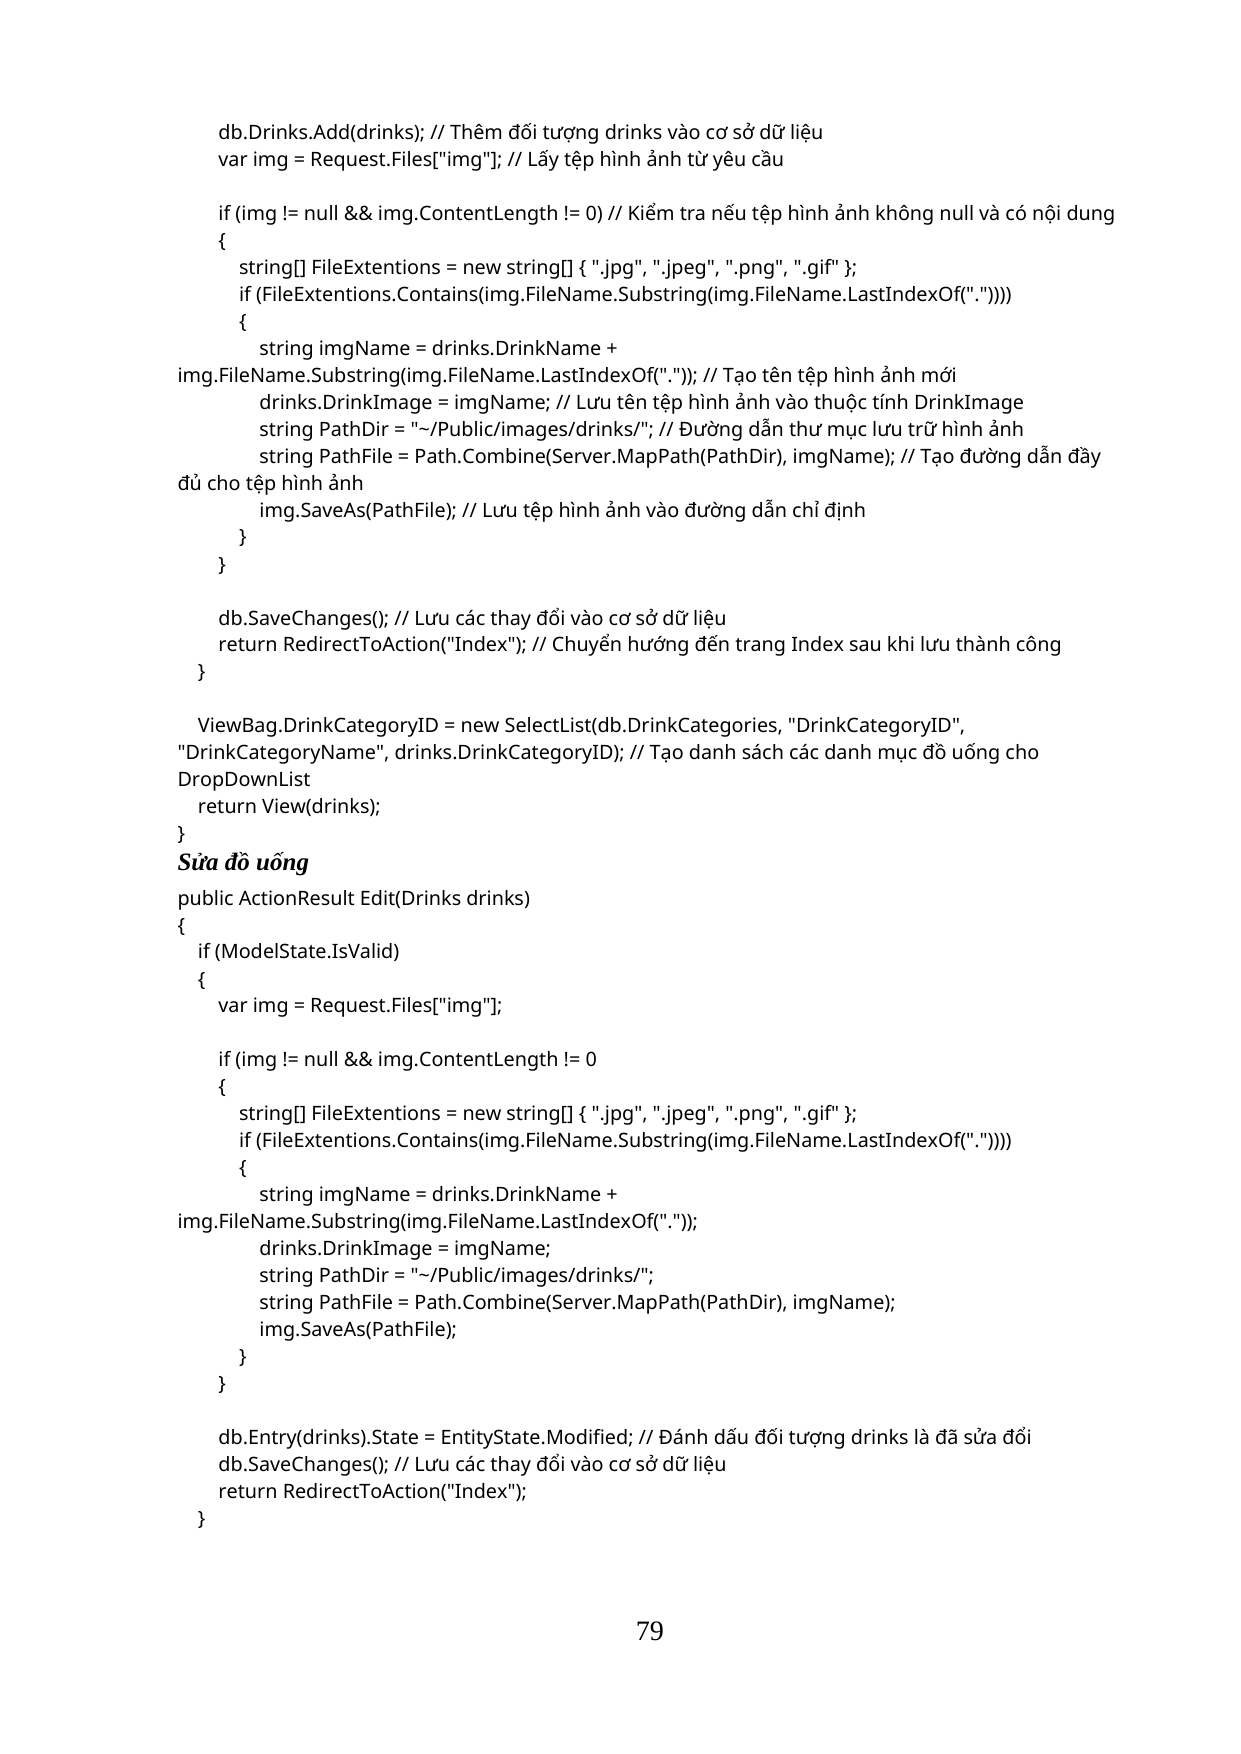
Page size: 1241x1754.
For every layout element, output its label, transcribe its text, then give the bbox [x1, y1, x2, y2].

text } [177, 1342, 1122, 1369]
text } [177, 1504, 1122, 1531]
text public ActionResult Edit(Drinks drinks) [177, 884, 1122, 911]
text string imgName = drinks.DrinkName + img.FileName.Substring(img.FileName.LastIndexOf(".")); [177, 1181, 1122, 1234]
text } [177, 1369, 1122, 1396]
text if (img != null && img.ContentLength != 0) // Kiểm tra nếu tệp hình ảnh không null và có nội dung [177, 199, 1122, 226]
text db.Entry(drinks).State = EntityState.Modified; // Đánh dấu đối tượng drinks là đã sửa đổi [177, 1423, 1122, 1450]
text { [177, 1154, 1122, 1181]
text { [177, 307, 1122, 334]
text ViewBag.DrinkCategoryID = new SelectList(db.DrinkCategories, "DrinkCategoryID", "DrinkCategoryName", drinks.DrinkCategoryID); // Tạo danh sách các danh mục đồ uống cho DropDownList [177, 712, 1122, 793]
text img.SaveAs(PathFile); [177, 1316, 1122, 1342]
text if (FileExtentions.Contains(img.FileName.Substring(img.FileName.LastIndexOf(".")))) [177, 1127, 1122, 1154]
text drinks.DrinkImage = imgName; // Lưu tên tệp hình ảnh vào thuộc tính DrinkImage [177, 388, 1122, 415]
text string PathDir = "~/Public/images/drinks/"; [177, 1262, 1122, 1288]
text { [177, 226, 1122, 253]
text string imgName = drinks.DrinkName + img.FileName.Substring(img.FileName.LastIndexOf(".")); // Tạo tên tệp hình ảnh mới [177, 334, 1122, 388]
text if (img != null && img.ContentLength != 0 [177, 1046, 1122, 1073]
text img.SaveAs(PathFile); // Lưu tệp hình ảnh vào đường dẫn chỉ định [177, 496, 1122, 523]
text string PathFile = Path.Combine(Server.MapPath(PathDir), imgName); // Tạo đường dẫn đầy đủ cho tệp hình ảnh [177, 442, 1122, 496]
text return RedirectToAction("Index"); [177, 1477, 1122, 1504]
text { [177, 965, 1122, 992]
text db.Drinks.Add(drinks); // Thêm đối tượng drinks vào cơ sở dữ liệu [177, 118, 1122, 145]
text { [177, 911, 1122, 938]
text var img = Request.Files["img"]; // Lấy tệp hình ảnh từ yêu cầu [177, 145, 1122, 172]
text string PathFile = Path.Combine(Server.MapPath(PathDir), imgName); [177, 1288, 1122, 1316]
text string[] FileExtentions = new string[] { ".jpg", ".jpeg", ".png", ".gif" }; [177, 253, 1122, 280]
text } [177, 658, 1122, 685]
text } [177, 550, 1122, 577]
text if (FileExtentions.Contains(img.FileName.Substring(img.FileName.LastIndexOf(".")))) [177, 280, 1122, 307]
text string PathDir = "~/Public/images/drinks/"; // Đường dẫn thư mục lưu trữ hình ảnh [177, 415, 1122, 442]
text drinks.DrinkImage = imgName; [177, 1234, 1122, 1262]
text string[] FileExtentions = new string[] { ".jpg", ".jpeg", ".png", ".gif" }; [177, 1100, 1122, 1127]
text var img = Request.Files["img"]; [177, 992, 1122, 1019]
text if (ModelState.IsValid) [177, 938, 1122, 965]
text { [177, 1073, 1122, 1100]
text db.SaveChanges(); // Lưu các thay đổi vào cơ sở dữ liệu [177, 1450, 1122, 1477]
text } [177, 819, 1122, 847]
text return RedirectToAction("Index"); // Chuyển hướng đến trang Index sau khi lưu thành công [177, 631, 1122, 658]
text return View(drinks); [177, 793, 1122, 819]
text Sửa đồ uống [177, 847, 1122, 875]
text } [177, 523, 1122, 550]
text db.SaveChanges(); // Lưu các thay đổi vào cơ sở dữ liệu [177, 604, 1122, 631]
